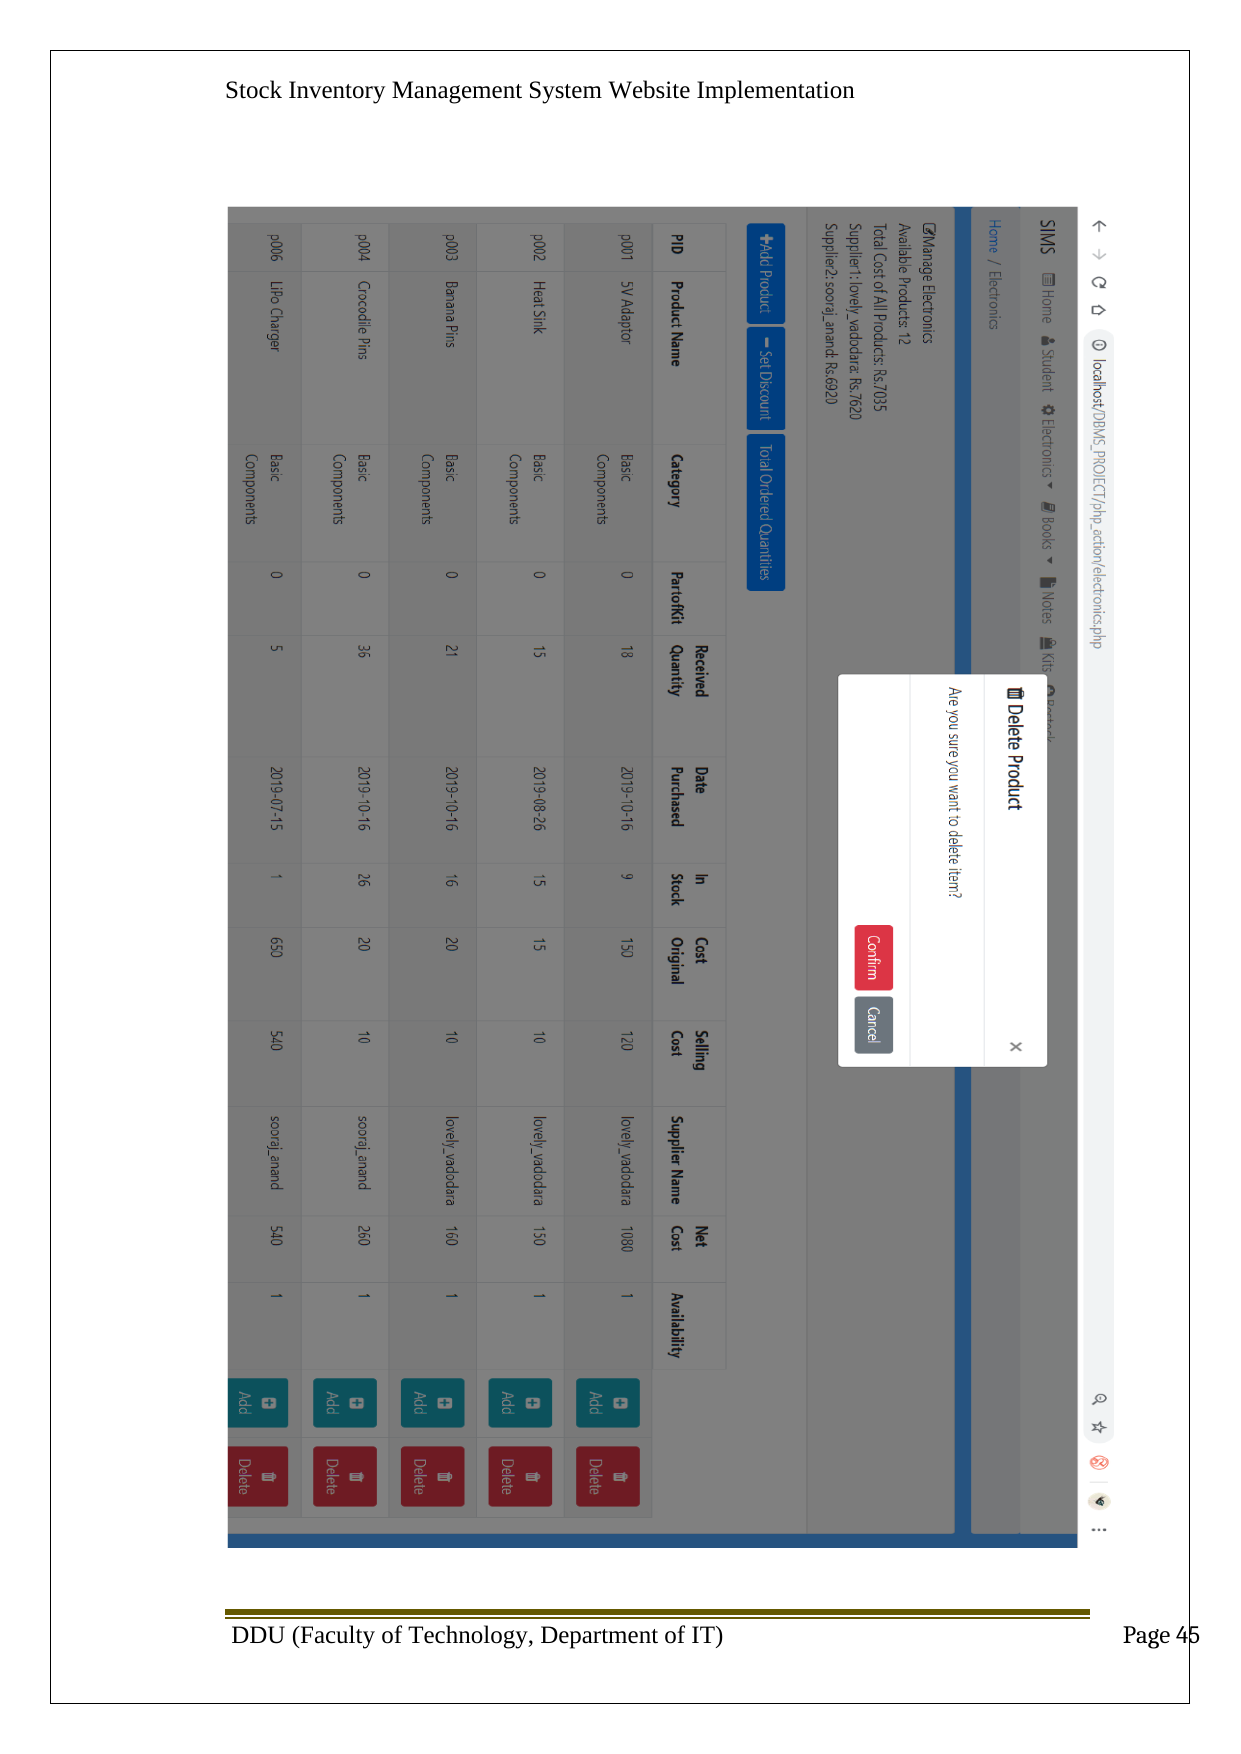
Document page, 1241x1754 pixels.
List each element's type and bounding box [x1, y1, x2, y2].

picture [229, 208, 1114, 1548]
